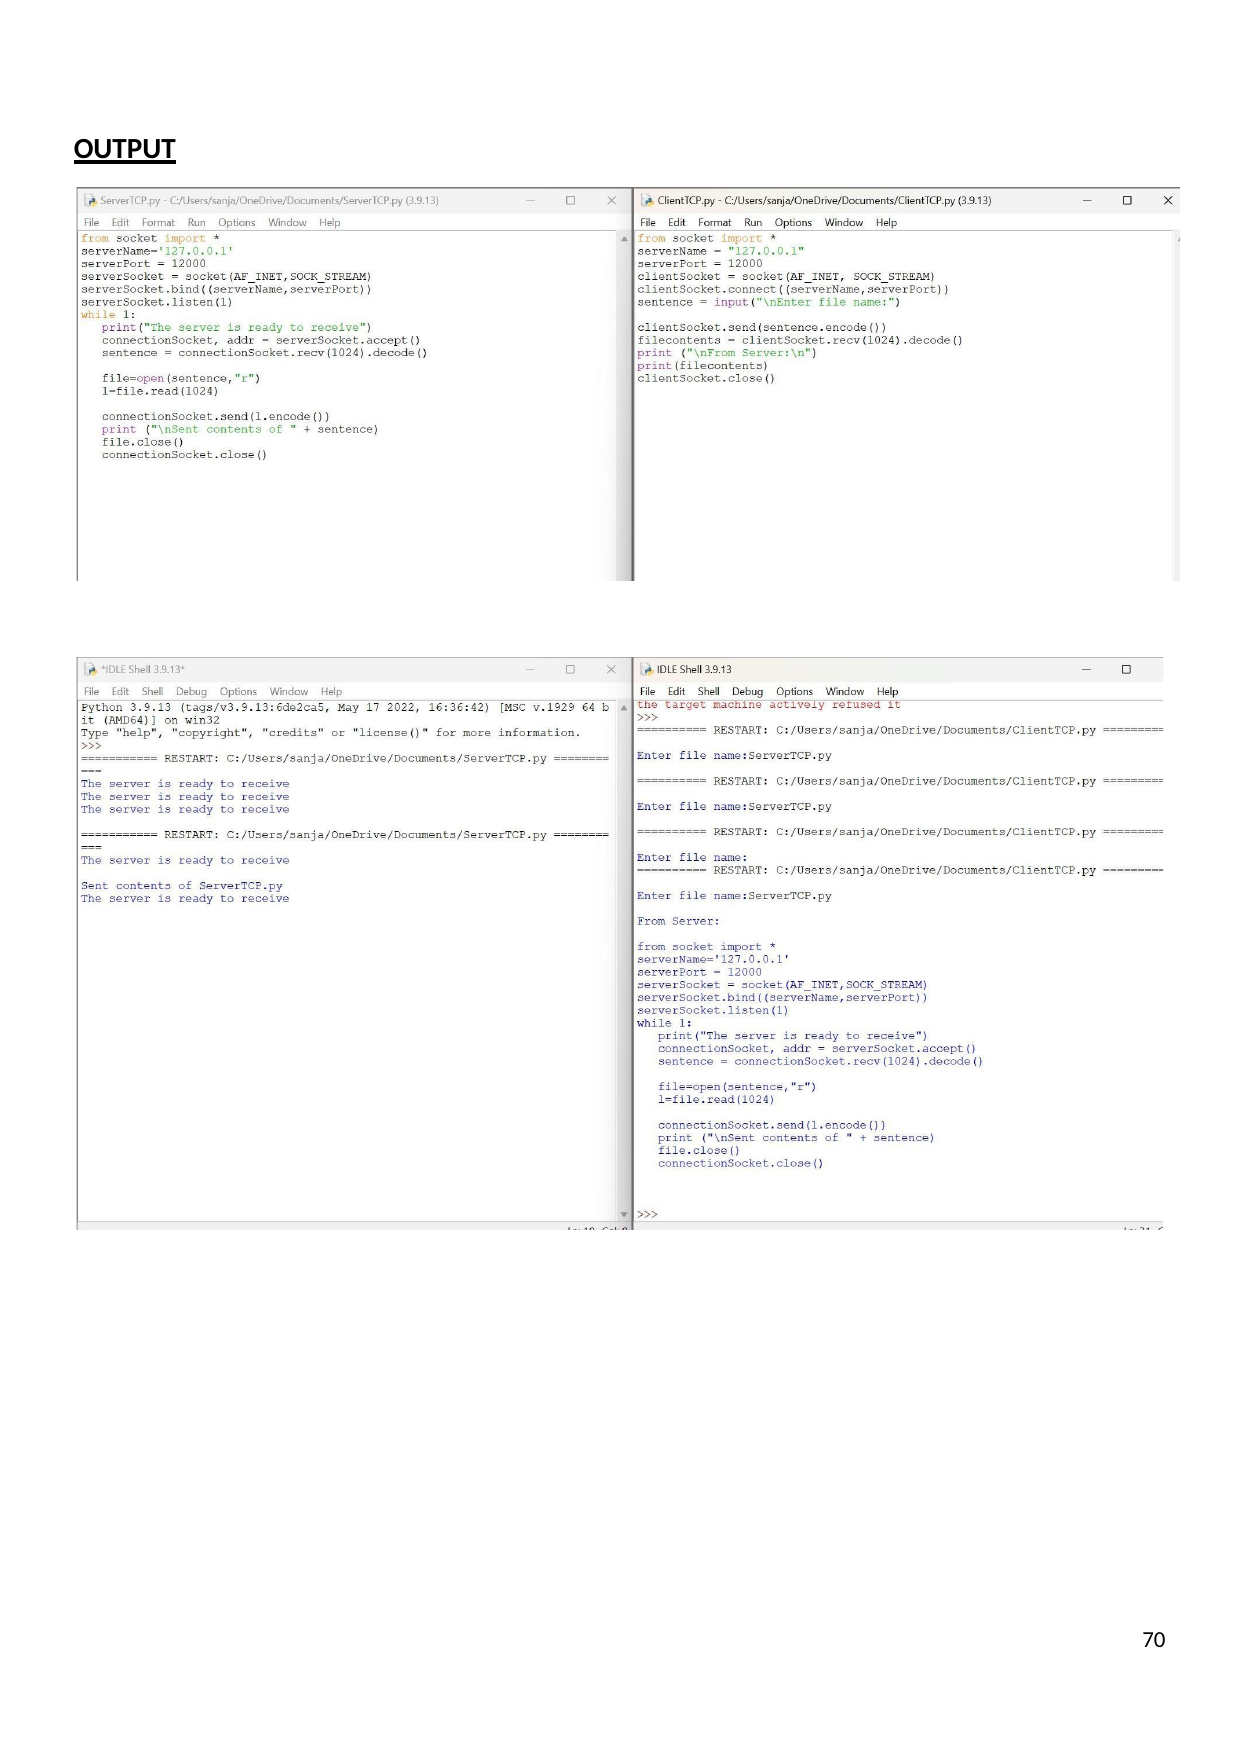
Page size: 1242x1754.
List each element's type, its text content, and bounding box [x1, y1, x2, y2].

picture [76, 187, 1181, 581]
text OUTPUT [73, 130, 1185, 166]
picture [76, 657, 1164, 1230]
